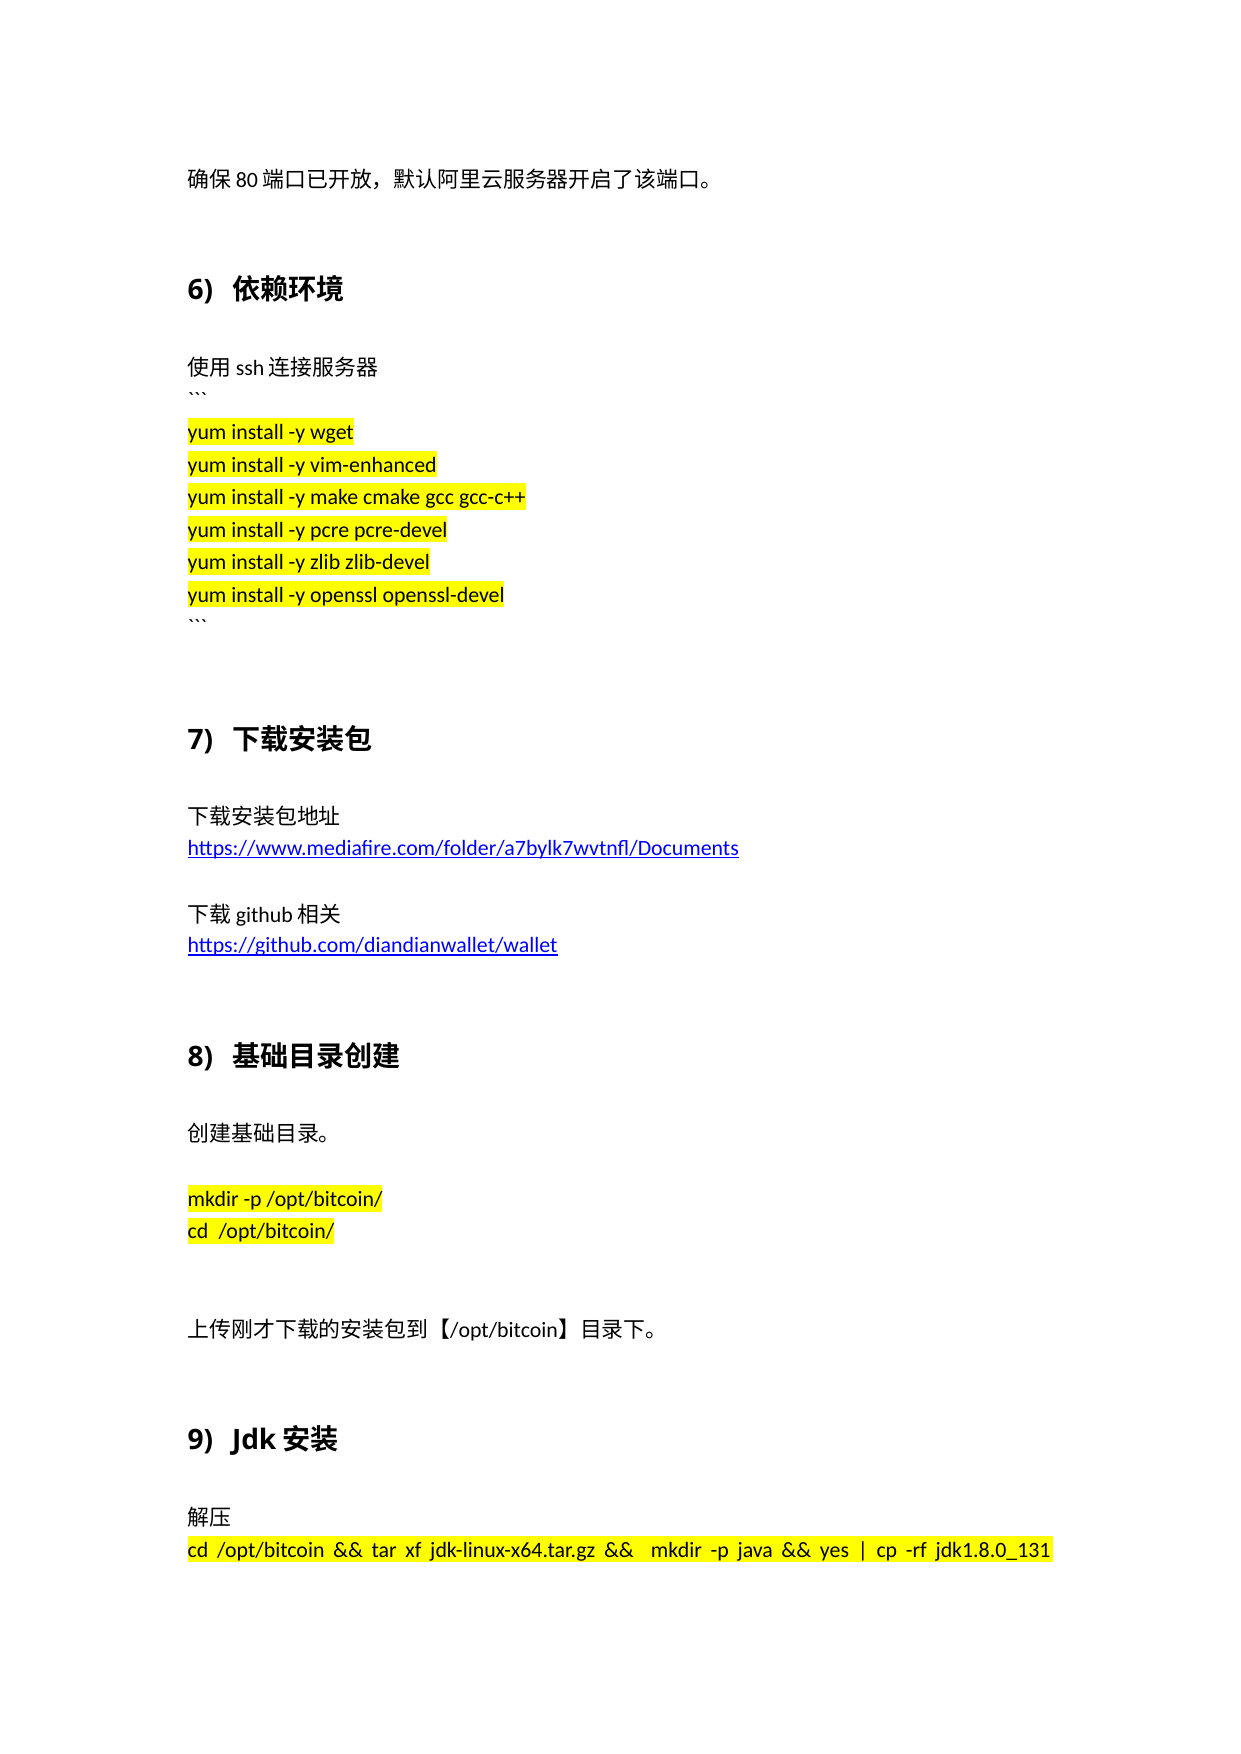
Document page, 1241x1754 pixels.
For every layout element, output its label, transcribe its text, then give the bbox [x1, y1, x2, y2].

subtitle Jdk安装 [187, 1406, 1053, 1471]
text 下载安装包地址 [187, 799, 1053, 831]
text 上传刚才下载的安装包到【/opt/bitcoin】目录下。 [187, 1312, 1053, 1344]
text yum install -y openssl openssl-devel [187, 578, 1053, 610]
text ``` [187, 610, 1053, 643]
subtitle 下载安装包 [187, 704, 1053, 769]
subtitle 基础目录创建 [187, 1023, 1053, 1088]
text https://www.mediafire.com/folder/a7bylk7wvtnfl/Documents [187, 831, 1053, 864]
text 创建基础目录。 [187, 1117, 1053, 1149]
text mkdir -p /opt/bitcoin/ [187, 1182, 1053, 1214]
text yum install -y wget [187, 415, 1053, 448]
text ``` [187, 383, 1053, 415]
text 下载github相关 [187, 896, 1053, 929]
text 使用ssh连接服务器 [187, 350, 1053, 383]
text yum install -y zlib zlib-devel [187, 545, 1053, 578]
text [187, 1533, 1053, 1565]
subtitle 依赖环境 [187, 256, 1053, 321]
text 解压 [187, 1500, 1053, 1533]
text 确保80端口已开放，默认阿里云服务器开启了该端口。 [187, 162, 1053, 194]
text https://github.com/diandianwallet/wallet [187, 929, 1053, 961]
text yum install -y pcre pcre-devel [187, 513, 1053, 545]
text yum install -y make cmake gcc gcc-c++ [187, 480, 1053, 513]
text yum install -y vim-enhanced [187, 448, 1053, 480]
text cd /opt/bitcoin/ [187, 1214, 1053, 1247]
